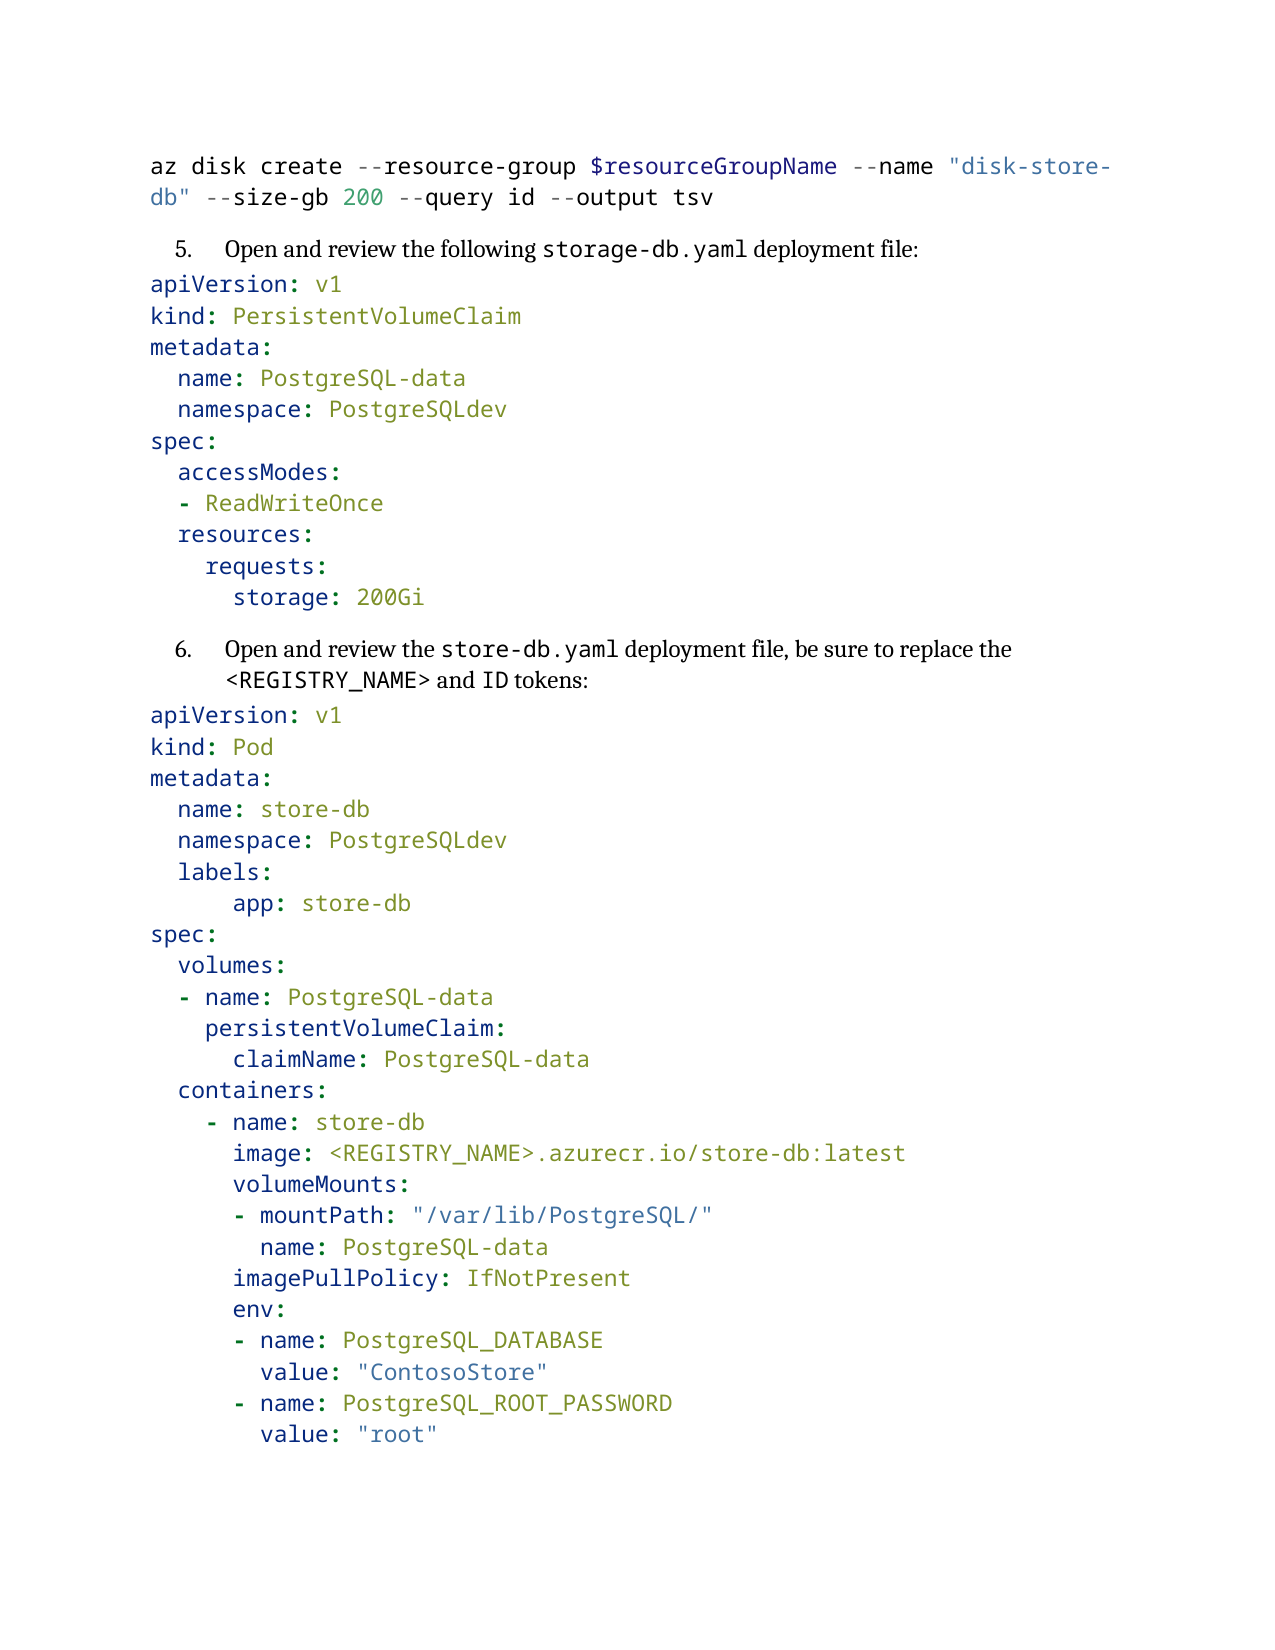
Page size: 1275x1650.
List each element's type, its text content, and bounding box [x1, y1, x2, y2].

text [150, 699, 1125, 1449]
list Open and review the following storage-db.yaml deployment file: [175, 233, 1125, 264]
text az disk create --resource-group $resourceGroupName --name "disk-store-db" --size-gb 200 --query id --output tsv [150, 150, 1125, 212]
text apiVersion: v1 kind: PersistentVolumeClaim metadata: name: PostgreSQL-data namespace: PostgreSQLdev spec: accessModes: - ReadWriteOnce resources: requests: storage: 200Gi [150, 268, 1125, 612]
list Open and review the store-db.yaml deployment file, be sure to replace the <REGISTRY_NAME> and ID tokens: [175, 633, 1125, 695]
